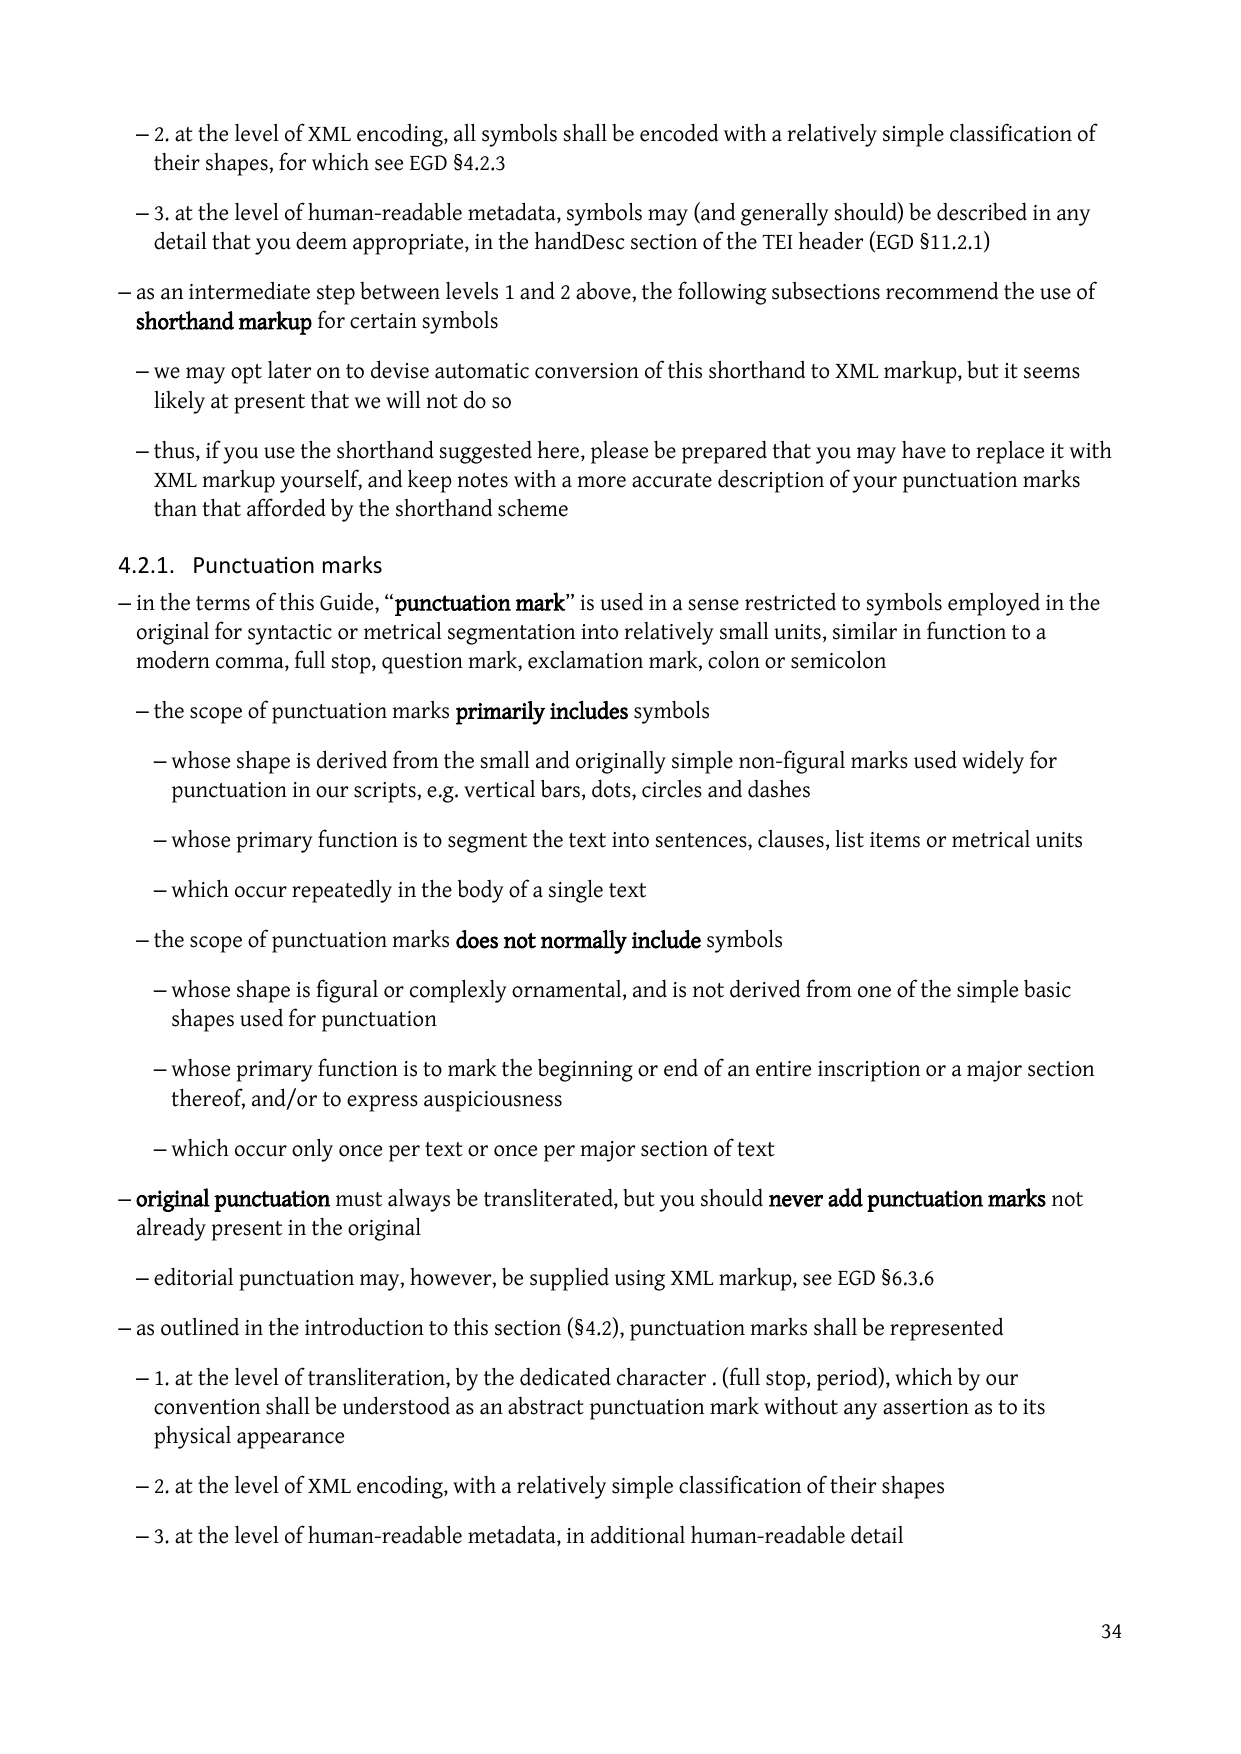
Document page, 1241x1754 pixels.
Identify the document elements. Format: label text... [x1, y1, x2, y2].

list which occur repeatedly in the body of a single text [153, 874, 1122, 903]
list 1. at the level of transliteration, by the dedicated character . (full stop, period), which by our convention shall be understood as an abstract punctuation mark without any assertion as to its physical appearance [136, 1362, 1122, 1449]
list whose primary function is to segment the text into sentences, clauses, list items or metrical units [153, 824, 1122, 853]
list the scope of punctuation marks does not normally include symbols [136, 924, 1122, 953]
list as an intermediate step between levels 1 and 2 above, the following subsections recommend the use of shorthand markup for certain symbols [118, 276, 1122, 335]
list 2. at the level of XML encoding, with a relatively simple classification of their shapes [136, 1470, 1122, 1499]
list the scope of punctuation marks primarily includes symbols [136, 695, 1122, 724]
list whose shape is derived from the small and originally simple non-figural marks used widely for punctuation in our scripts, e.g. vertical bars, dots, circles and dashes [153, 745, 1122, 803]
list thus, if you use the shorthand suggested here, please be prepared that you may have to replace it with XML markup yourself, and keep notes with a more accurate description of your punctuation marks than that afforded by the shorthand scheme [136, 435, 1122, 522]
list which occur only once per text or once per major section of text [153, 1133, 1122, 1162]
list we may opt later on to devise automatic conversion of this shorthand to XML markup, but it seems likely at present that we will not do so [136, 356, 1122, 414]
list as outlined in the introduction to this section (§4.2), punctuation marks shall be represented [118, 1312, 1122, 1341]
list 3. at the level of human-readable metadata, in additional human-readable detail [136, 1520, 1122, 1549]
list in the terms of this Guide, “punctuation mark” is used in a sense restricted to symbols employed in the original for syntactic or metrical segmentation into relatively small units, similar in function to a modern comma, full stop, question mark, exclamation mark, colon or semicolon [118, 587, 1122, 674]
list original punctuation must always be transliterated, but you should never add punctuation marks not already present in the original [118, 1183, 1122, 1241]
list 2. at the level of XML encoding, all symbols shall be encoded with a relatively simple classification of their shapes, for which see EGD §4.2.3 [136, 118, 1122, 176]
list whose shape is figural or complexly ornamental, and is not derived from one of the simple basic shapes used for punctuation [153, 974, 1122, 1033]
subtitle Punctuation marks [118, 543, 1122, 581]
list whose primary function is to mark the beginning or end of an entire inscription or a major section thereof, and/or to express auspiciousness [153, 1053, 1122, 1112]
list editorial punctuation may, however, be supplied using XML markup, see EGD §6.3.6 [136, 1262, 1122, 1291]
list 3. at the level of human-readable metadata, symbols may (and generally should) be described in any detail that you deem appropriate, in the handDesc section of the TEI header (EGD §11.2.1) [136, 197, 1122, 256]
